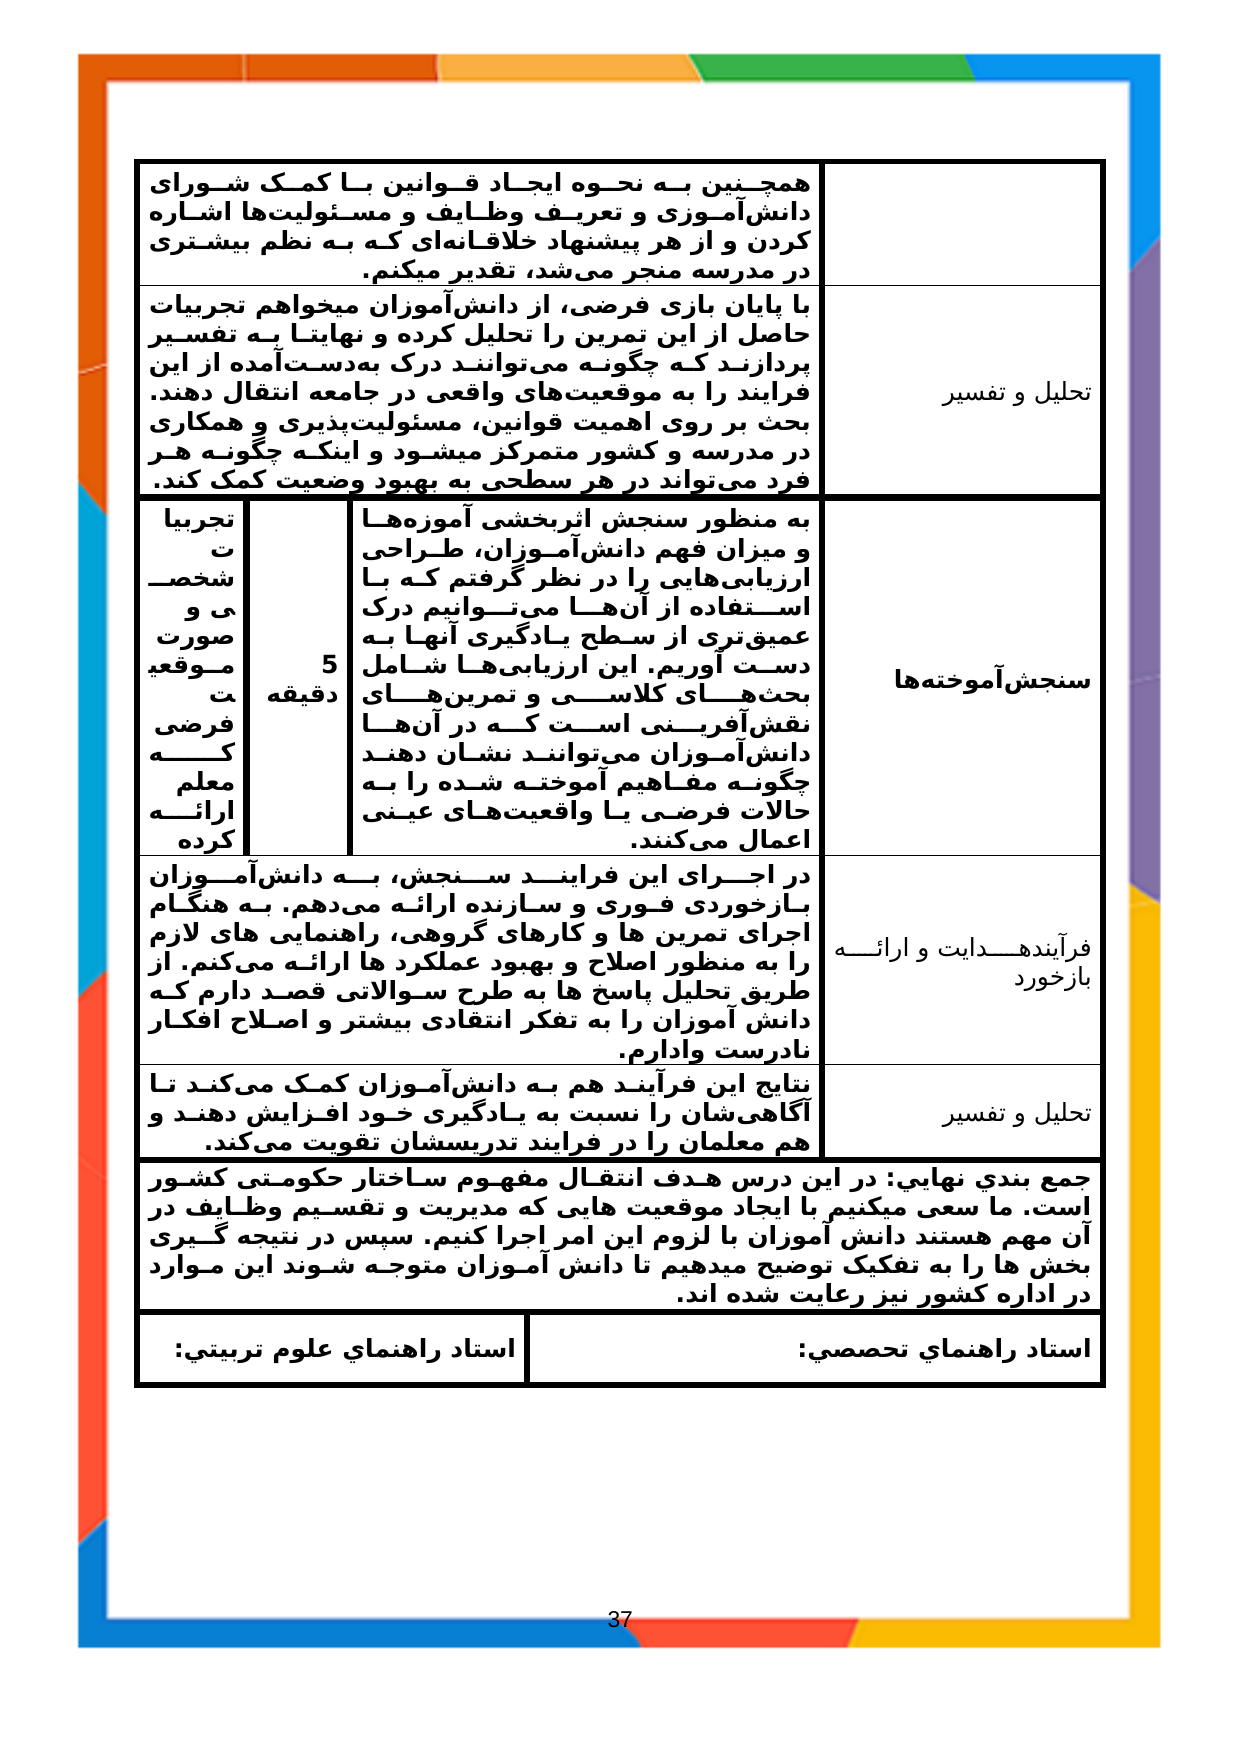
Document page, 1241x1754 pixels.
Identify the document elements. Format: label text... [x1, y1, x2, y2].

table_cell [140, 164, 819, 285]
picture [0, 0, 1241, 1754]
table_cell 5 دقیقه [250, 501, 347, 855]
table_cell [825, 164, 1100, 285]
table_cell سنجش‌آموخته‌ها [825, 501, 1100, 855]
table_cell جمع بندي نهايي: در این درس هدف انتقال مفهوم ساختار حکومتی کشور است. ما سعی میکنیم با ایجاد موقعیت هایی که مدیریت و تقسیم وظایف در آن مهم هستند دانش آموزان با لزوم این امر اجرا کنیم. سپس در نتیجه گیری بخش ها را به تفکیک توضیح میدهیم تا دانش آموزان متوجه شوند این موارد در اداره کشور نیز رعایت شده اند. [140, 1163, 1100, 1309]
table_cell تحليل و تفسير [825, 1065, 1100, 1157]
table_cell استاد راهنماي علوم تربيتي: [140, 1315, 524, 1382]
table_cell نتایج این فرآیند هم به دانش‌آموزان کمک می‌کند تا آگاهی‌شان را نسبت به یادگیری خود افزایش دهند و هم معلمان را در فرایند تدریسشان تقویت می‌کند. [140, 1065, 819, 1157]
table_cell تحلیل و تفسیر [825, 286, 1100, 494]
table_cell با پایان بازی فرضی، از دانش‌آموزان میخواهم تجربیات حاصل از این تمرین را تحلیل کرده و نهایتا به تفسیر پردازند که چگونه می‌توانند درک به‌دست‌آمده از این فرایند را به موقعیت‌های واقعی در جامعه انتقال دهند. بحث بر روی اهمیت قوانین، مسئولیت‌پذیری و همکاری در مدرسه و کشور متمرکز میشود و اینکه چگونه هر فرد می‌تواند در هر سطحی به بهبود وضعیت کمک کند. [140, 286, 819, 494]
table_cell تجربیات شخصی و صورت موقعیت فرضی که معلم ارائه کرده [140, 501, 243, 855]
table_cell فرآیندهدایت و ارائه بازخورد [825, 856, 1100, 1064]
table_cell استاد راهنماي تحصصي: [530, 1315, 1100, 1382]
table_cell به منظور سنجش اثربخشی آموزه‌ها و میزان فهم دانش‌آموزان، طراحی ارزیابی‌هایی را در نظر گرفتم که با استفاده از آن‌ها می‌توانیم درک عمیق‌تری از سطح یادگیری آنها به دست آوریم. این ارزیابی‌ها شامل بحث‌های کلاسی و تمرین‌های نقش‌آفرینی است که در آن‌ها دانش‌آموزان می‌توانند نشان دهند چگونه مفاهیم آموخته شده را به حالات فرضی یا واقعیت‌های عینی اعمال می‌کنند. [353, 501, 819, 855]
table_cell در اجرای این فرایند سنجش، به دانش‌آموزان بازخوردی فوری و سازنده ارائه می‌دهم. به هنگام اجرای تمرین‌ ها و کارهای گروهی، راهنمایی‌ های لازم را به منظور اصلاح و بهبود عملکرد ها ارائه می‌کنم. از طریق تحلیل پاسخ‌ ها به طرح سوالاتی قصد دارم که دانش ‌آموزان را به تفکر انتقادی بیشتر و اصلاح افکار نادرست وادارم. [140, 856, 819, 1064]
